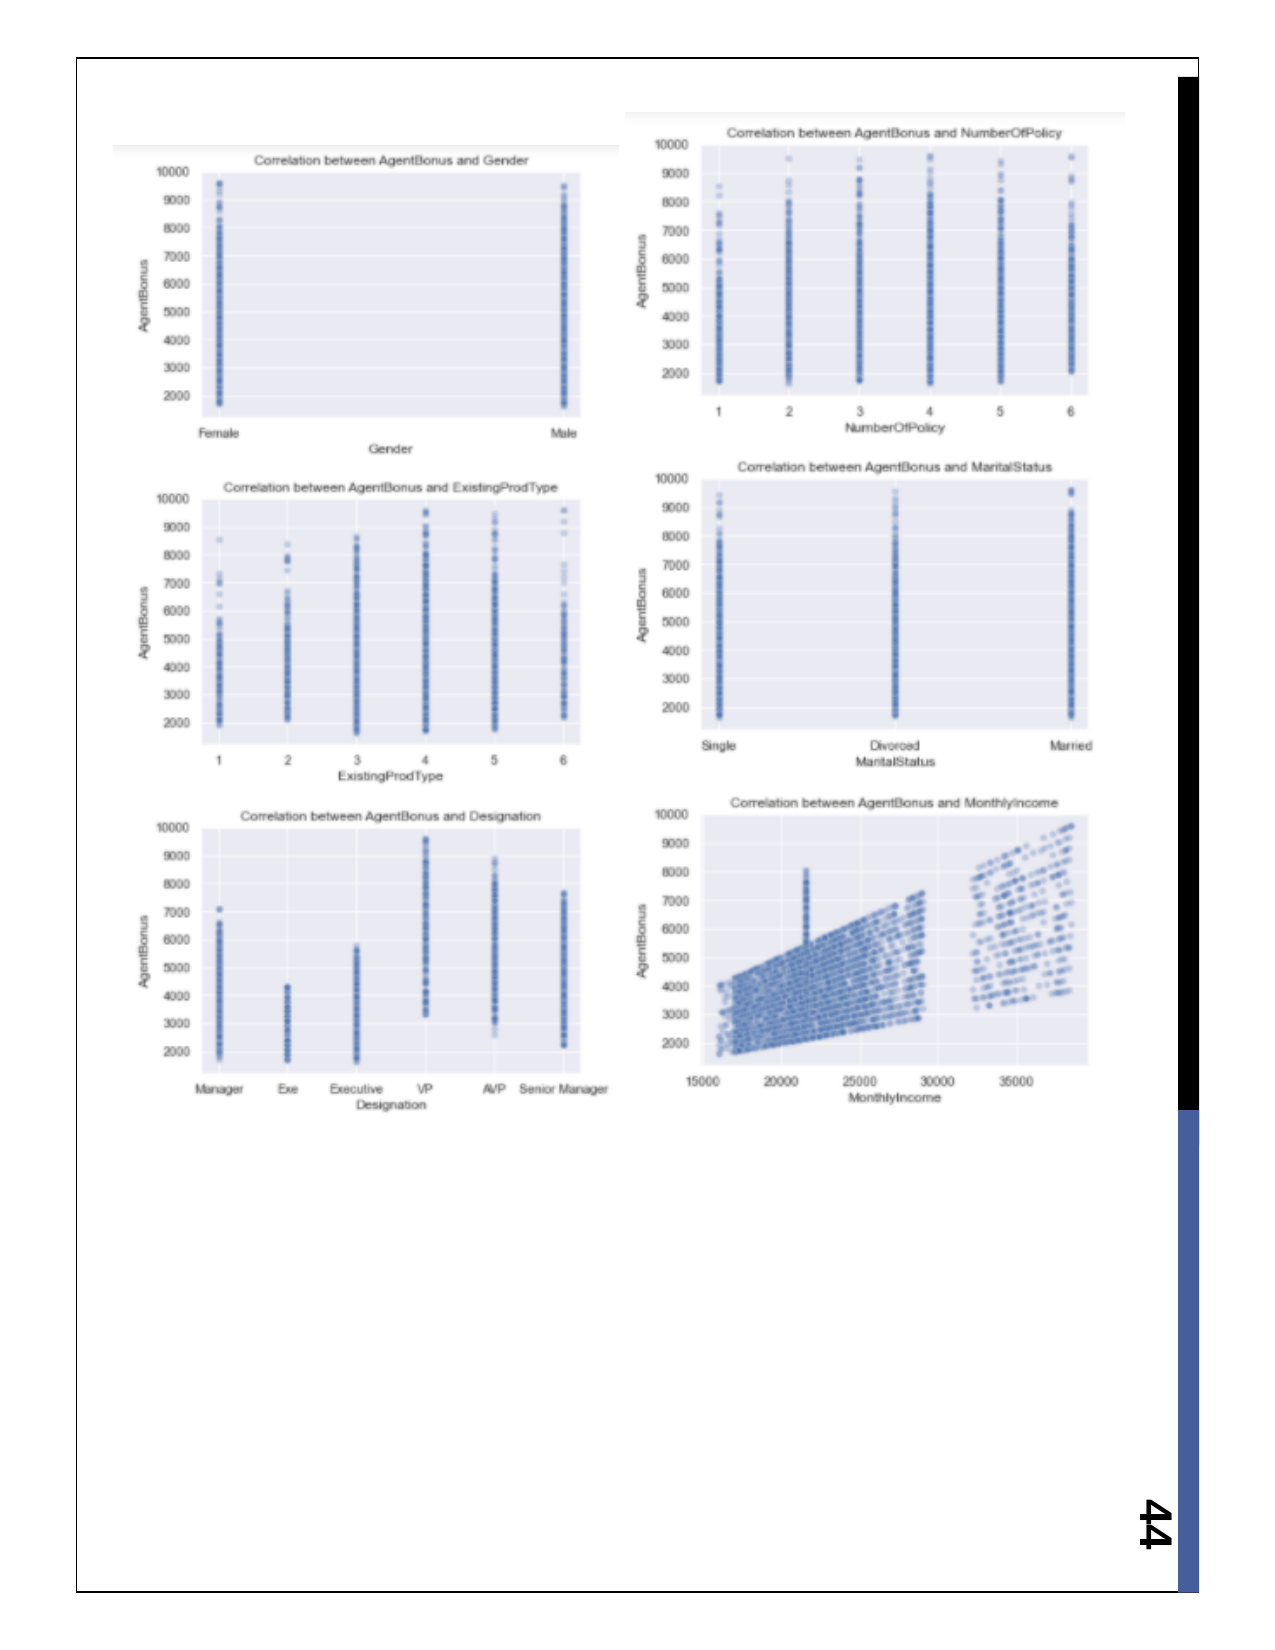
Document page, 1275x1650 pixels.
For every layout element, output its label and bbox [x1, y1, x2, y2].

picture [625, 112, 1126, 1116]
picture [112, 145, 619, 1116]
